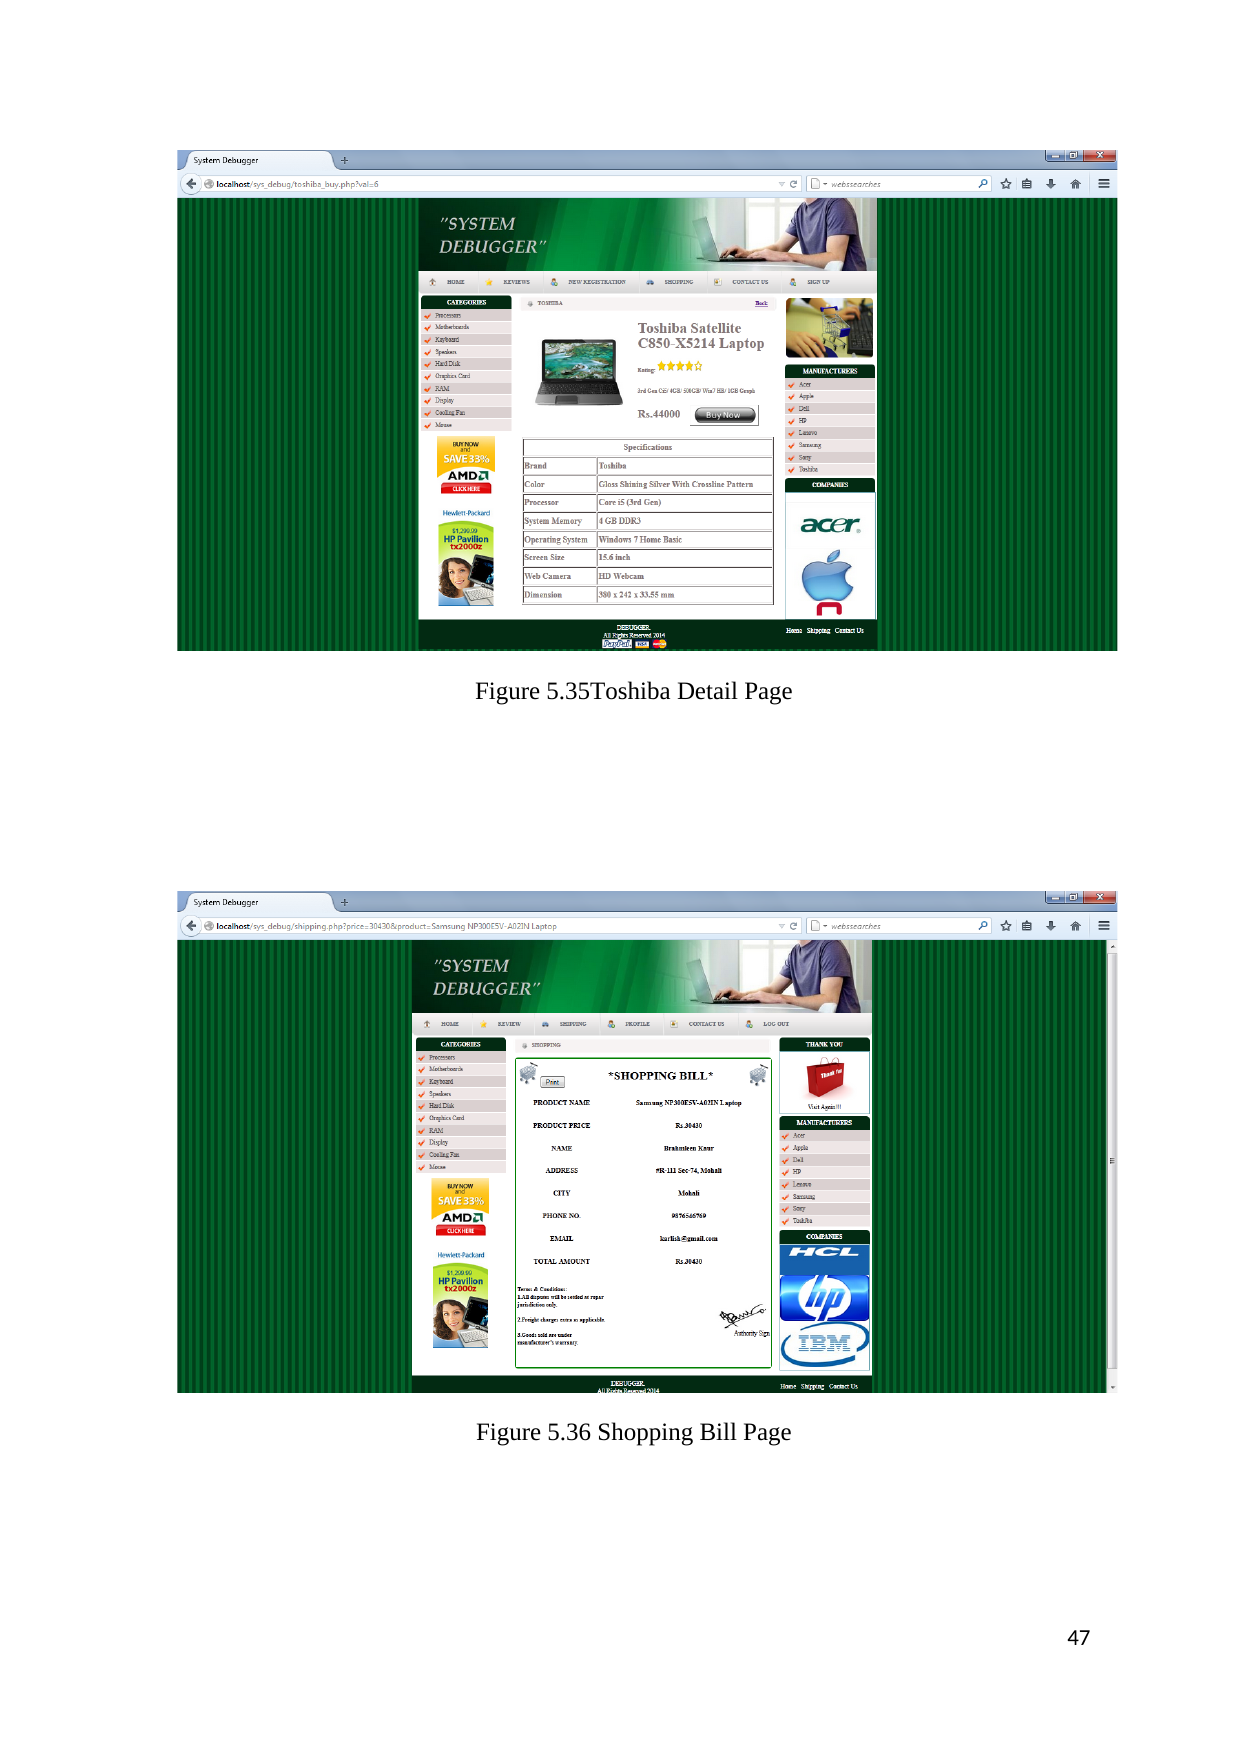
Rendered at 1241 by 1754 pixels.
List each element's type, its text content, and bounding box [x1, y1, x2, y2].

picture [177, 150, 1118, 651]
text Figure 5.36 Shopping Bill Page [177, 1417, 1090, 1446]
text Figure 5.35Toshiba Detail Page [177, 676, 1090, 705]
picture [177, 891, 1118, 1393]
